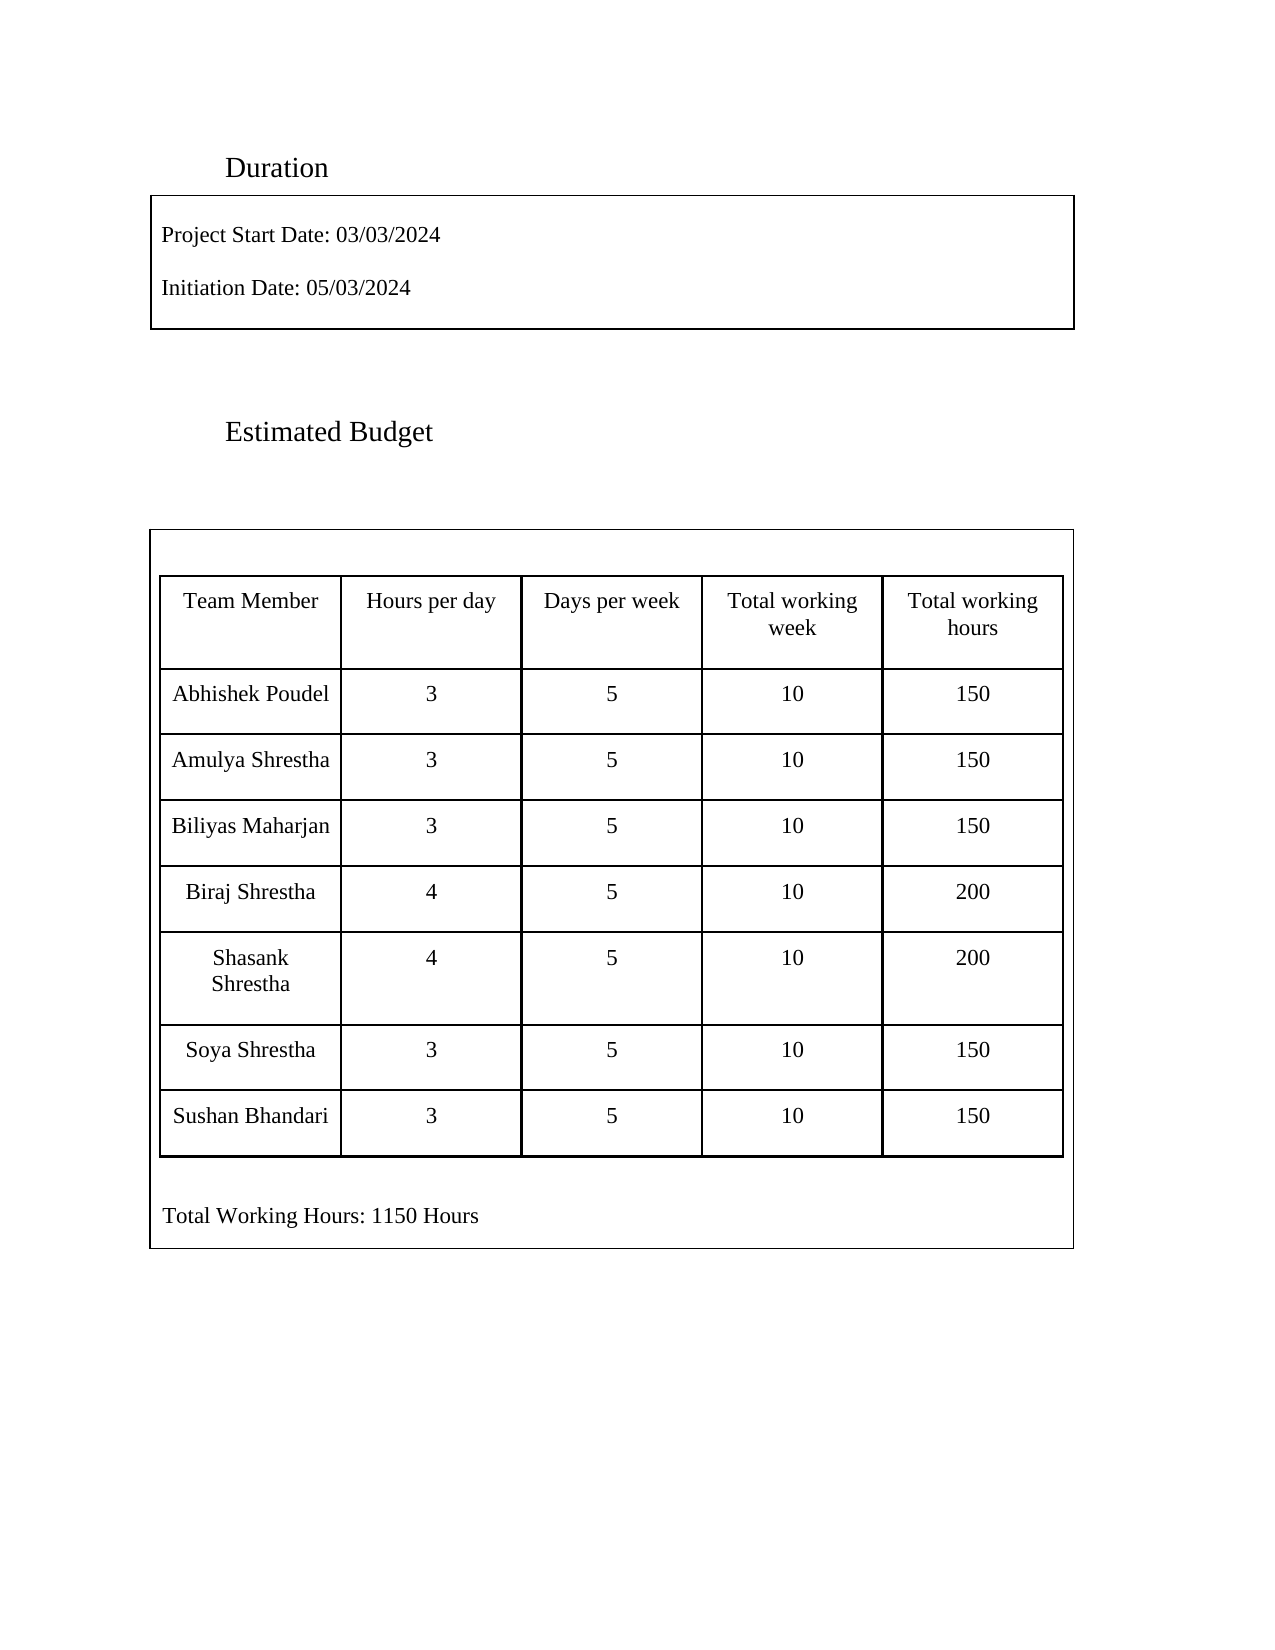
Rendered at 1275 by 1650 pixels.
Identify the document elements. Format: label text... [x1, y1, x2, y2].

table_header Total Working Hours: 1150 Hours [151, 530, 1073, 1248]
table_header Project Start Date: 03/03/2024 Initiation Date: 05/03/2024 [152, 196, 1073, 328]
subtitle Duration [225, 150, 1125, 183]
subtitle Estimated Budget [225, 414, 1125, 447]
